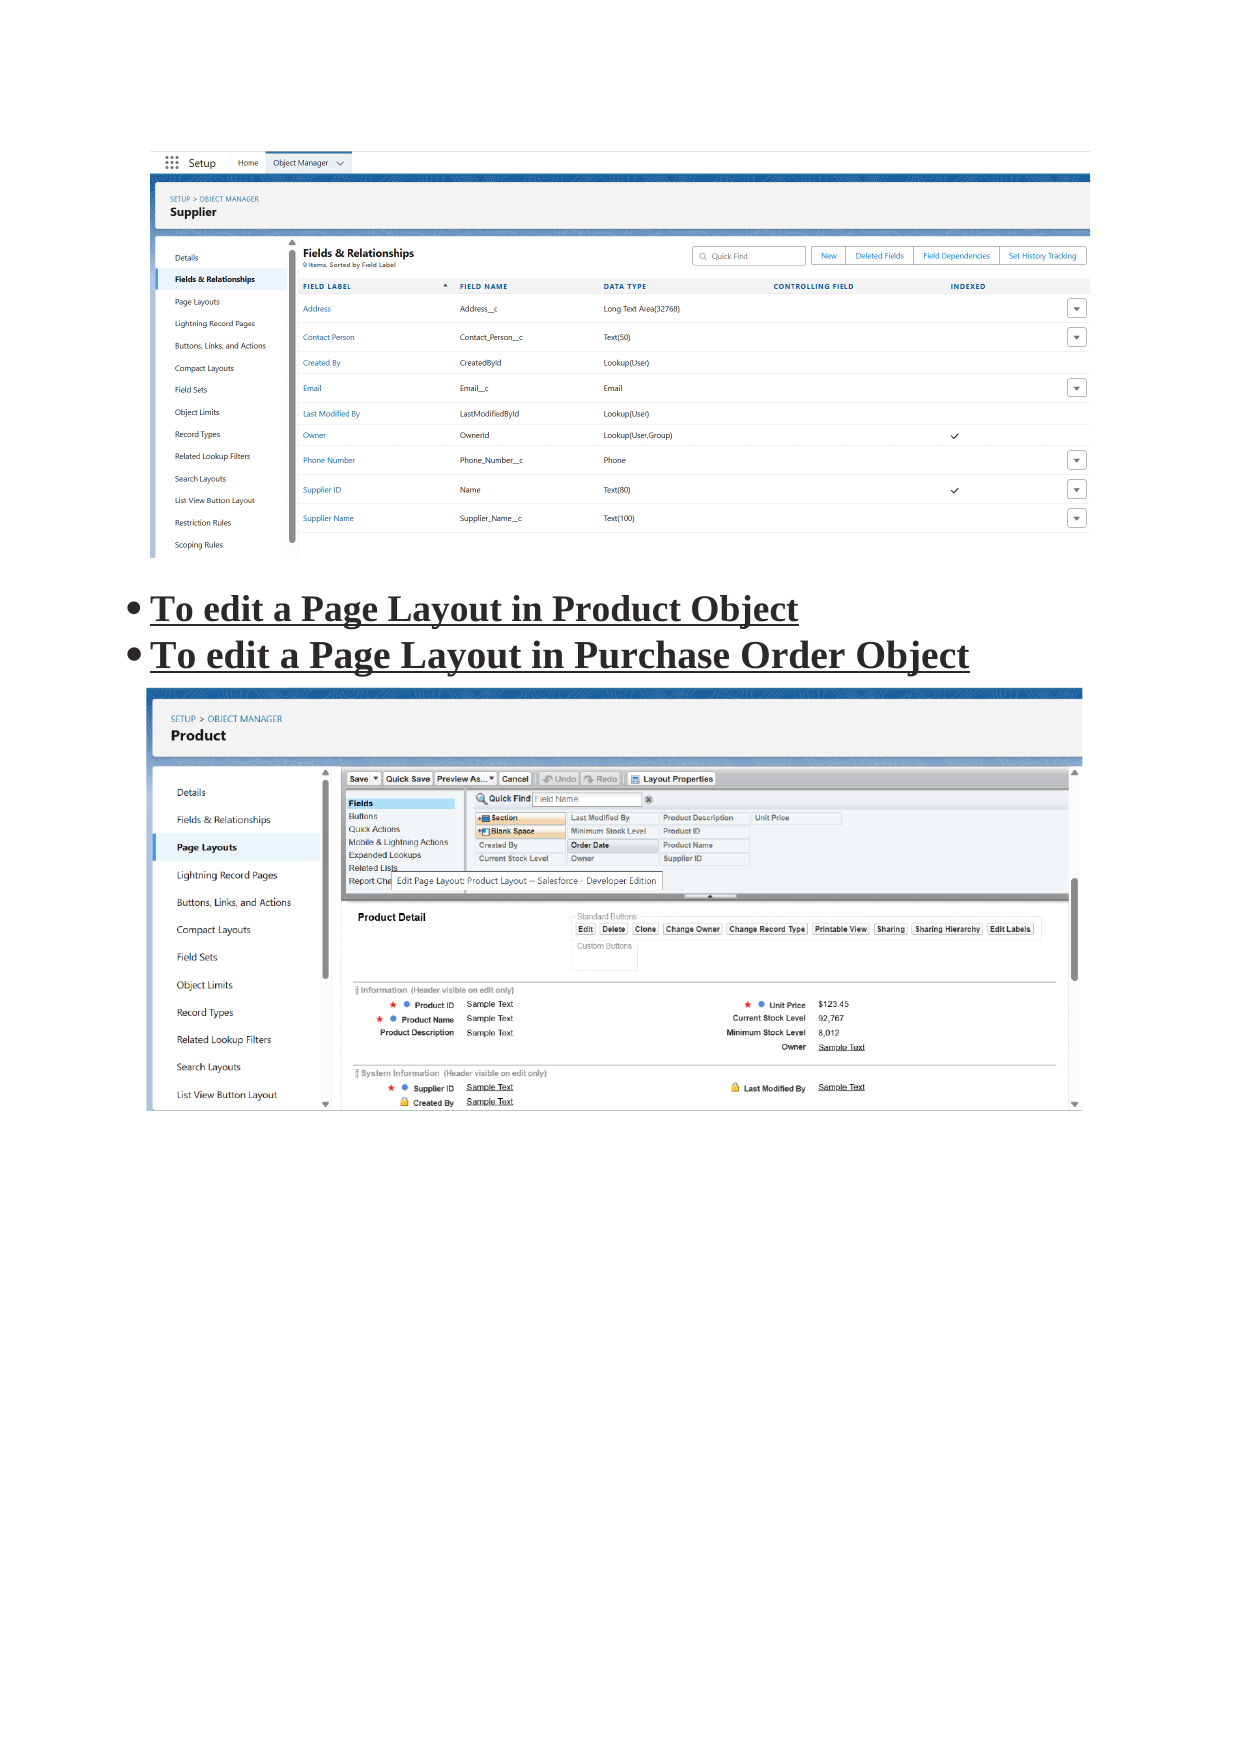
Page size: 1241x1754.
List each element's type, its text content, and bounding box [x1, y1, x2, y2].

picture [144, 687, 1082, 1110]
subtitle To edit a Page Layout in Product Object [127, 583, 1090, 630]
subtitle To edit a Page Layout in Purchase Order Object [127, 630, 1090, 677]
picture [150, 150, 1091, 558]
